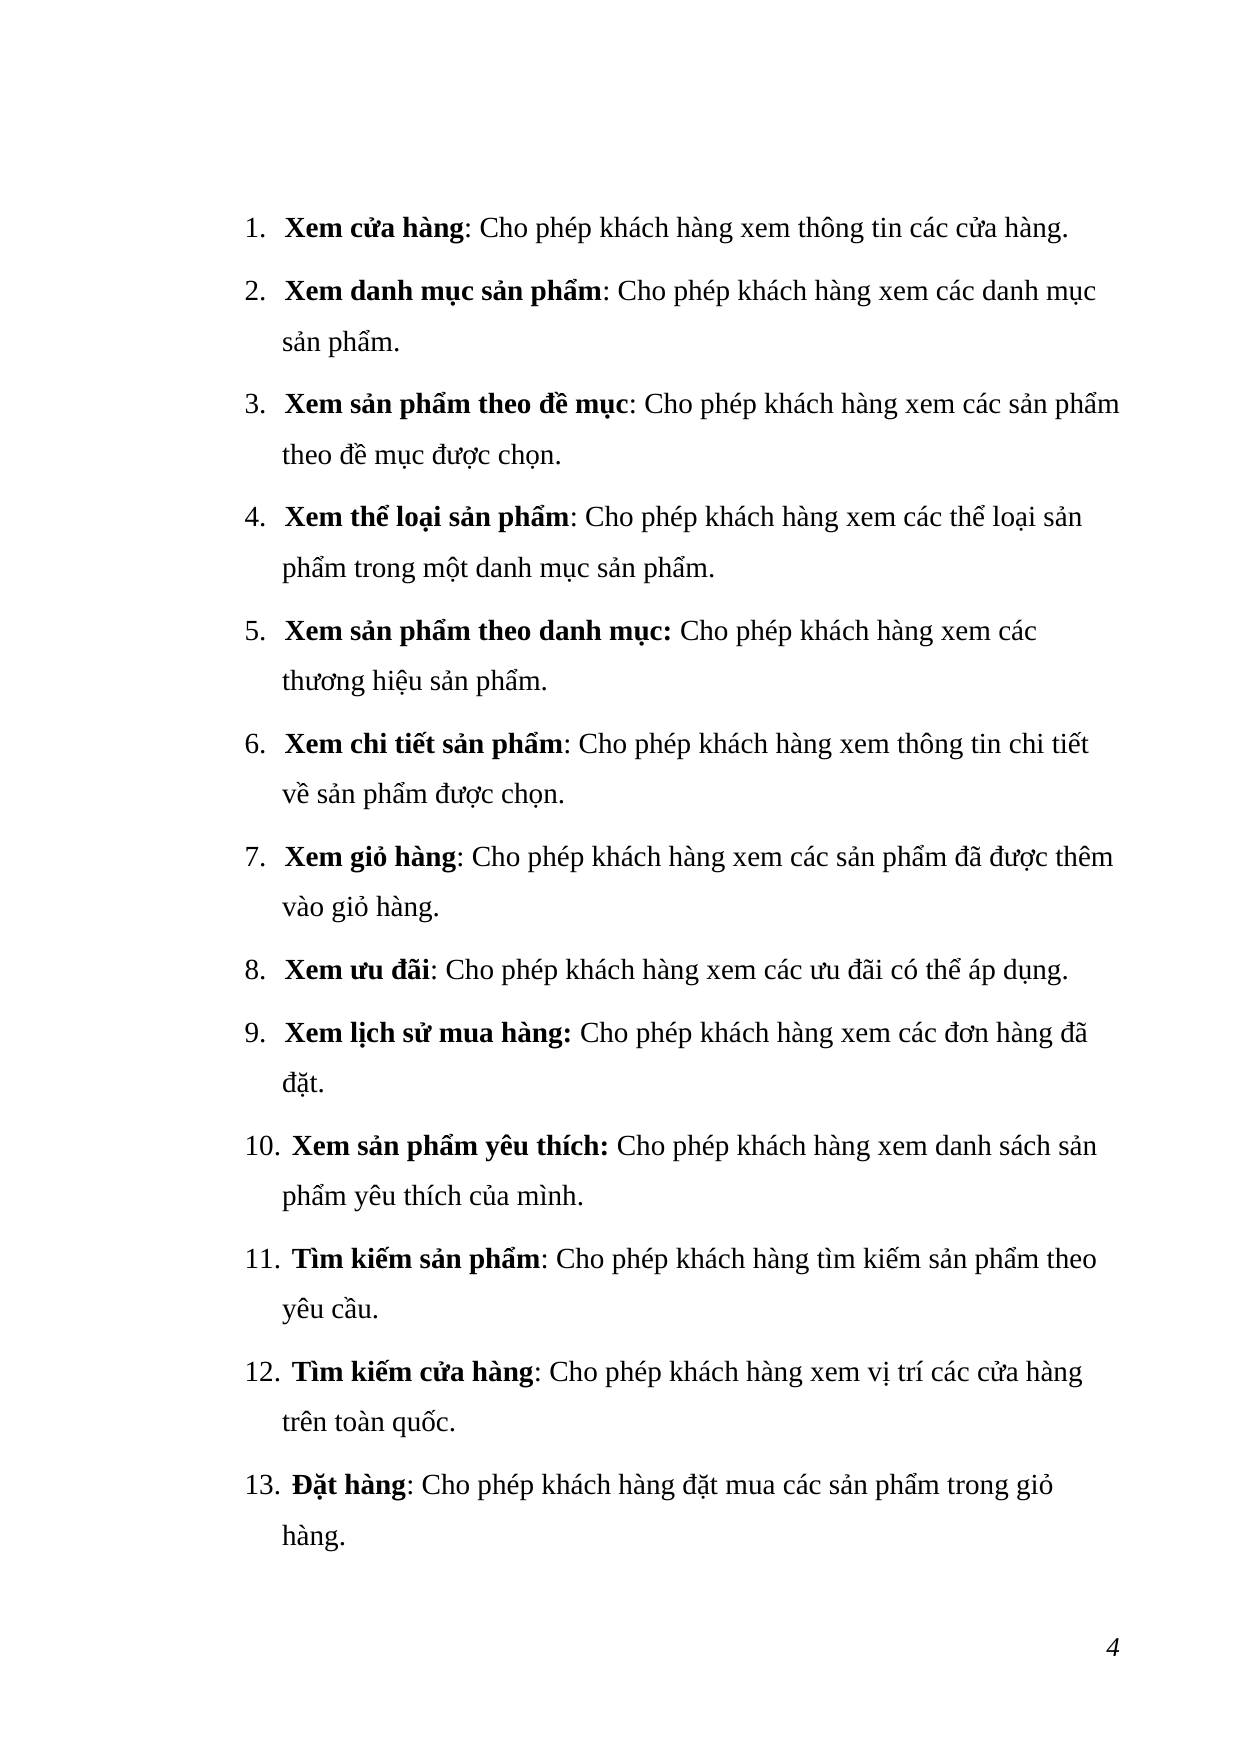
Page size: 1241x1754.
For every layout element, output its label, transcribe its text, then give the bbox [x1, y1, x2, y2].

text 7. Xem giỏ hàng: Cho phép khách hàng xem các sản phẩm đã được thêm vào giỏ hàng. [244, 839, 1122, 923]
text 3. Xem sản phẩm theo đề mục: Cho phép khách hàng xem các sản phẩm theo đề mục được chọn. [244, 386, 1122, 470]
text 10. Xem sản phẩm yêu thích: Cho phép khách hàng xem danh sách sản phẩm yêu thích của mình. [244, 1128, 1122, 1212]
text 11. Tìm kiếm sản phẩm: Cho phép khách hàng tìm kiếm sản phẩm theo yêu cầu. [244, 1241, 1122, 1325]
text 12. Tìm kiếm cửa hàng: Cho phép khách hàng xem vị trí các cửa hàng trên toàn quốc. [244, 1354, 1122, 1438]
text 13. Đặt hàng: Cho phép khách hàng đặt mua các sản phẩm trong giỏ hàng. [244, 1467, 1122, 1551]
text 4. Xem thể loại sản phẩm: Cho phép khách hàng xem các thể loại sản phẩm trong một danh mục sản phẩm. [244, 499, 1122, 583]
text 1. Xem cửa hàng: Cho phép khách hàng xem thông tin các cửa hàng. [244, 211, 1122, 244]
text 2. Xem danh mục sản phẩm: Cho phép khách hàng xem các danh mục sản phẩm. [244, 273, 1122, 357]
text 5. Xem sản phẩm theo danh mục: Cho phép khách hàng xem các thương hiệu sản phẩm. [244, 613, 1122, 697]
text 8. Xem ưu đãi: Cho phép khách hàng xem các ưu đãi có thể áp dụng. [244, 952, 1122, 986]
text 6. Xem chi tiết sản phẩm: Cho phép khách hàng xem thông tin chi tiết về sản phẩm được chọn. [244, 726, 1122, 810]
text 9. Xem lịch sử mua hàng: Cho phép khách hàng xem các đơn hàng đã đặt. [244, 1015, 1122, 1099]
